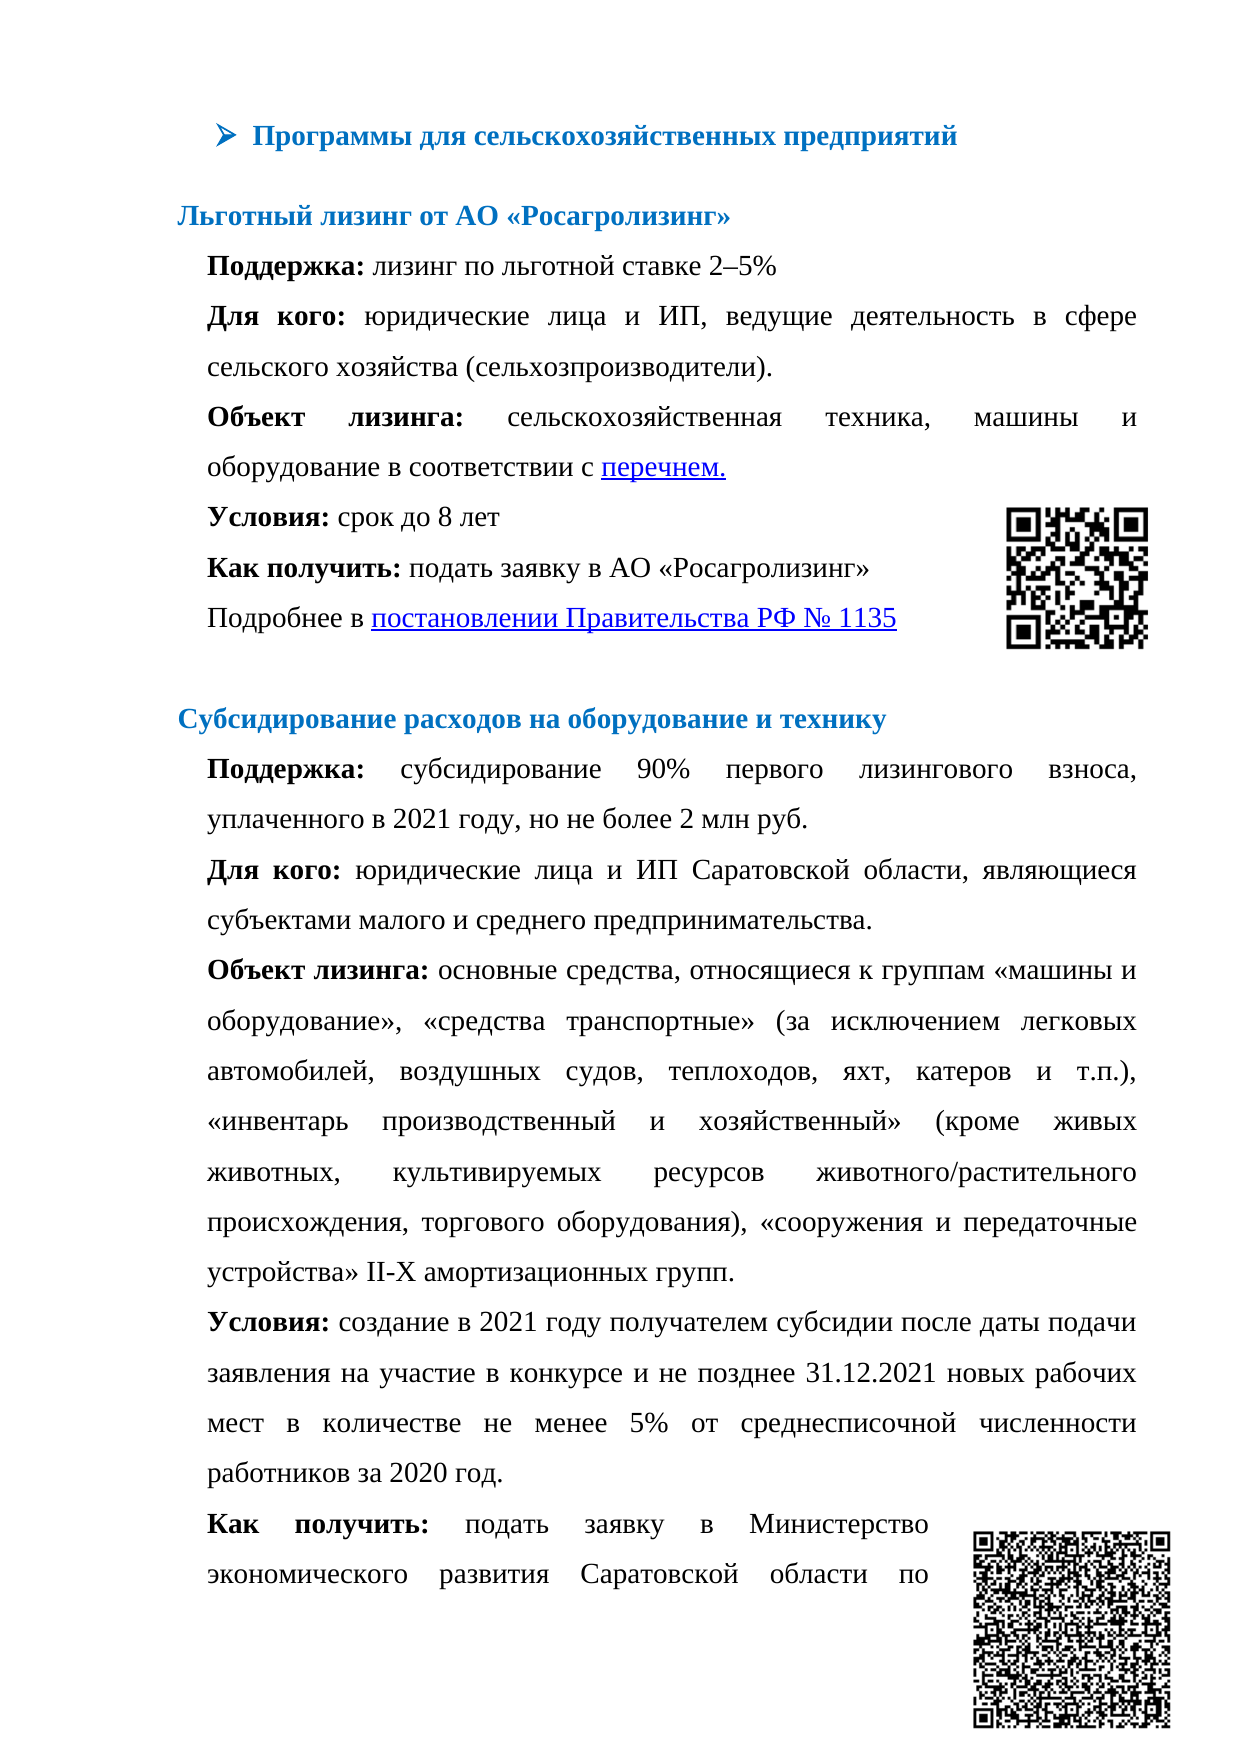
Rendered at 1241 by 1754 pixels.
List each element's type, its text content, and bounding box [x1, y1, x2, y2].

text Поддержка: субсидирование 90% первого лизингового взноса, уплаченного в 2021 году, но не более 2 млн руб. [207, 751, 1138, 835]
text Подробнее в постановлении Правительства РФ № 1135 [207, 600, 1004, 634]
text Поддержка: лизинг по льготной ставке 2–5% [207, 248, 1138, 282]
text Условия: срок до 8 лет [207, 499, 1138, 533]
text Для кого: юридические лица и ИП, ведущие деятельность в сфере сельского хозяйства (сельхозпроизводители). [207, 298, 1138, 382]
list Программы для сельскохозяйственных предприятий [215, 118, 1138, 152]
picture [948, 1506, 1196, 1754]
text Для кого: юридические лица и ИП Саратовской области, являющиеся субъектами малого и среднего предпринимательства. [207, 852, 1138, 936]
text Как получить: подать заявку в АО «Росагролизинг» [207, 550, 1004, 583]
text Объект лизинга: сельскохозяйственная техника, машины и оборудование в соответствии с перечнем. [207, 399, 1138, 483]
text Объект лизинга: основные средства, относящиеся к группам «машины и оборудование», «средства транспортные» (за исключением легковых автомобилей, воздушных судов, теплоходов, яхт, катеров и т.п.), «инвентарь производственный и хозяйственный» (кроме живых животных, культивируемых ресурсов животного/растительного происхождения, торгового оборудования), «сооружения и передаточные устройства» II-X амортизационных групп. [207, 952, 1138, 1288]
text Субсидирование расходов на оборудование и технику [177, 701, 1138, 734]
text Условия: создание в 2021 году получателем субсидии после даты подачи заявления на участие в конкурсе и не позднее 31.12.2021 новых рабочих мест в количестве не менее 5% от среднесписочной численности работников за 2020 год. [207, 1304, 1138, 1489]
picture [1004, 505, 1148, 652]
text Льготный лизинг от АО «Росагролизинг» [177, 198, 1138, 231]
